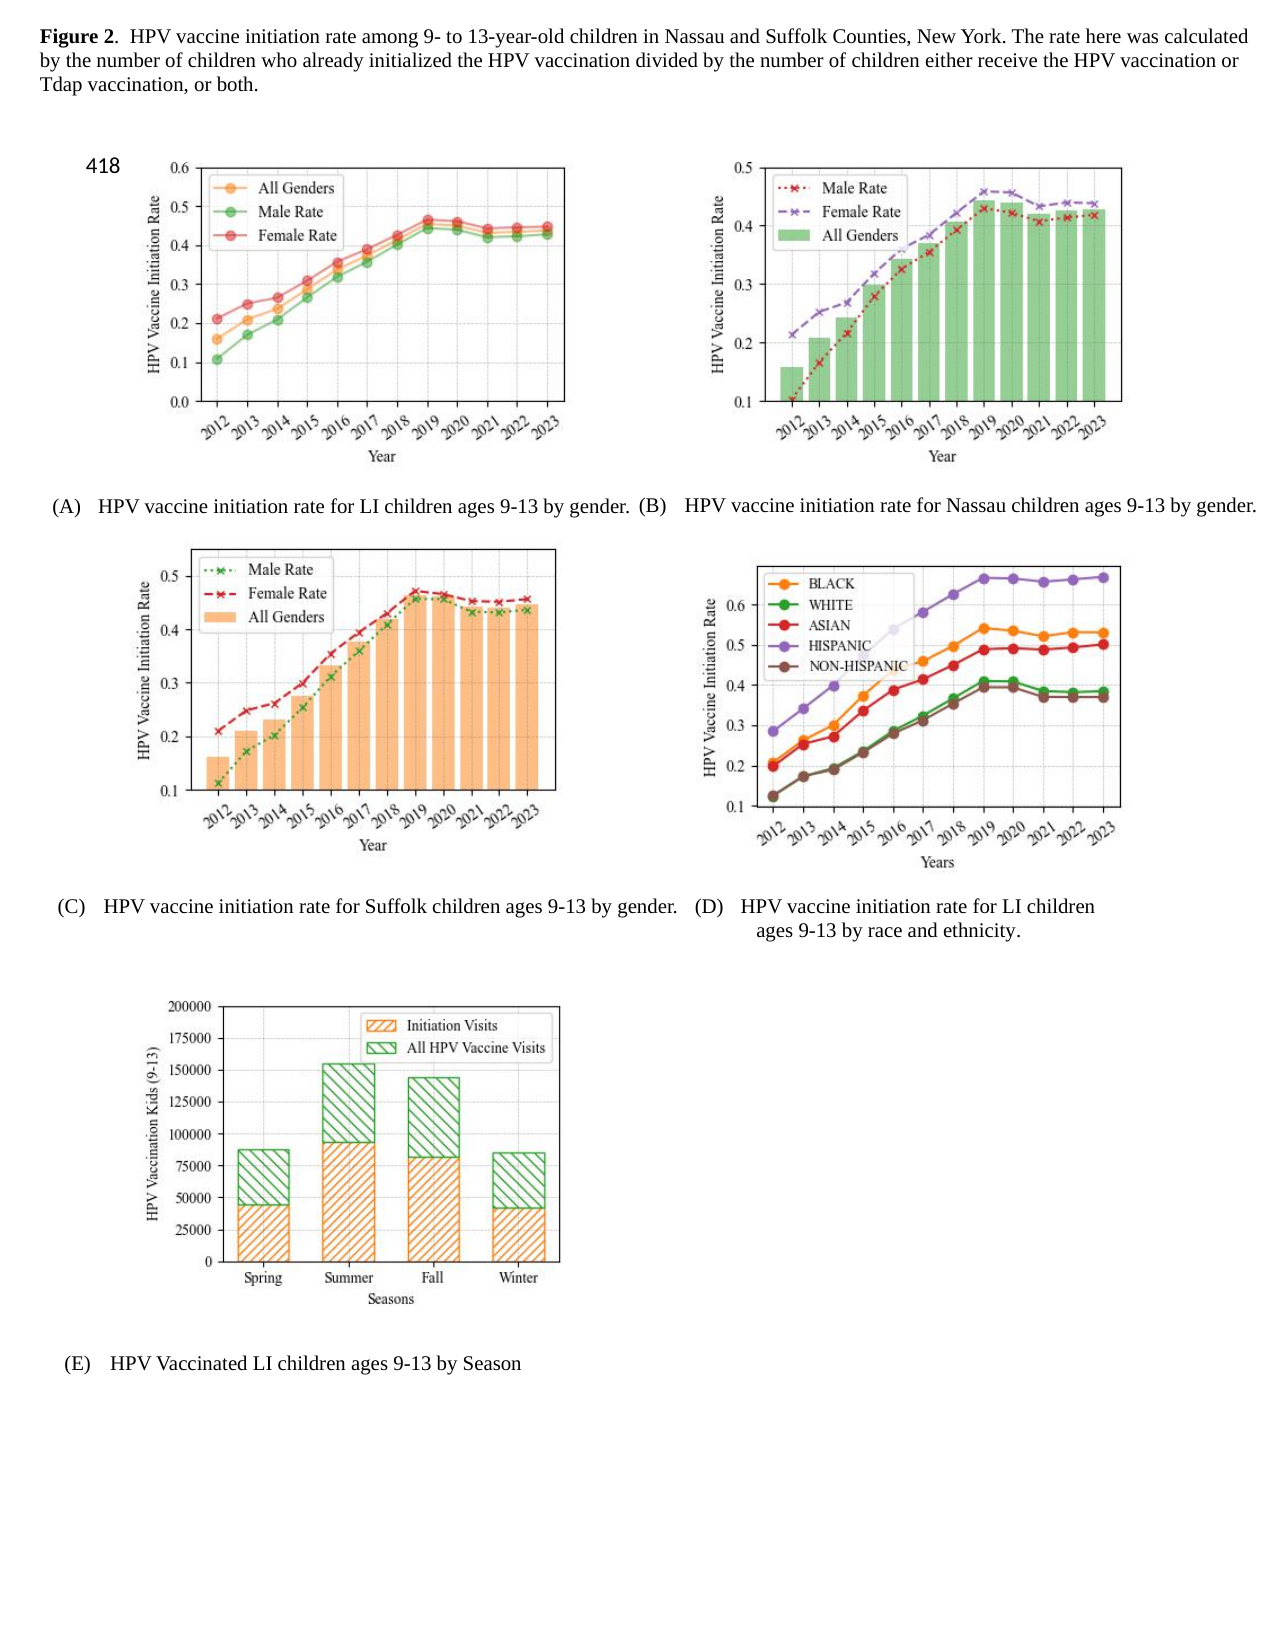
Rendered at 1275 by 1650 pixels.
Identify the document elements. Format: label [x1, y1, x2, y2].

picture [121, 532, 572, 871]
picture [687, 549, 1138, 888]
picture [687, 144, 1138, 482]
picture [131, 984, 575, 1323]
picture [131, 144, 582, 482]
